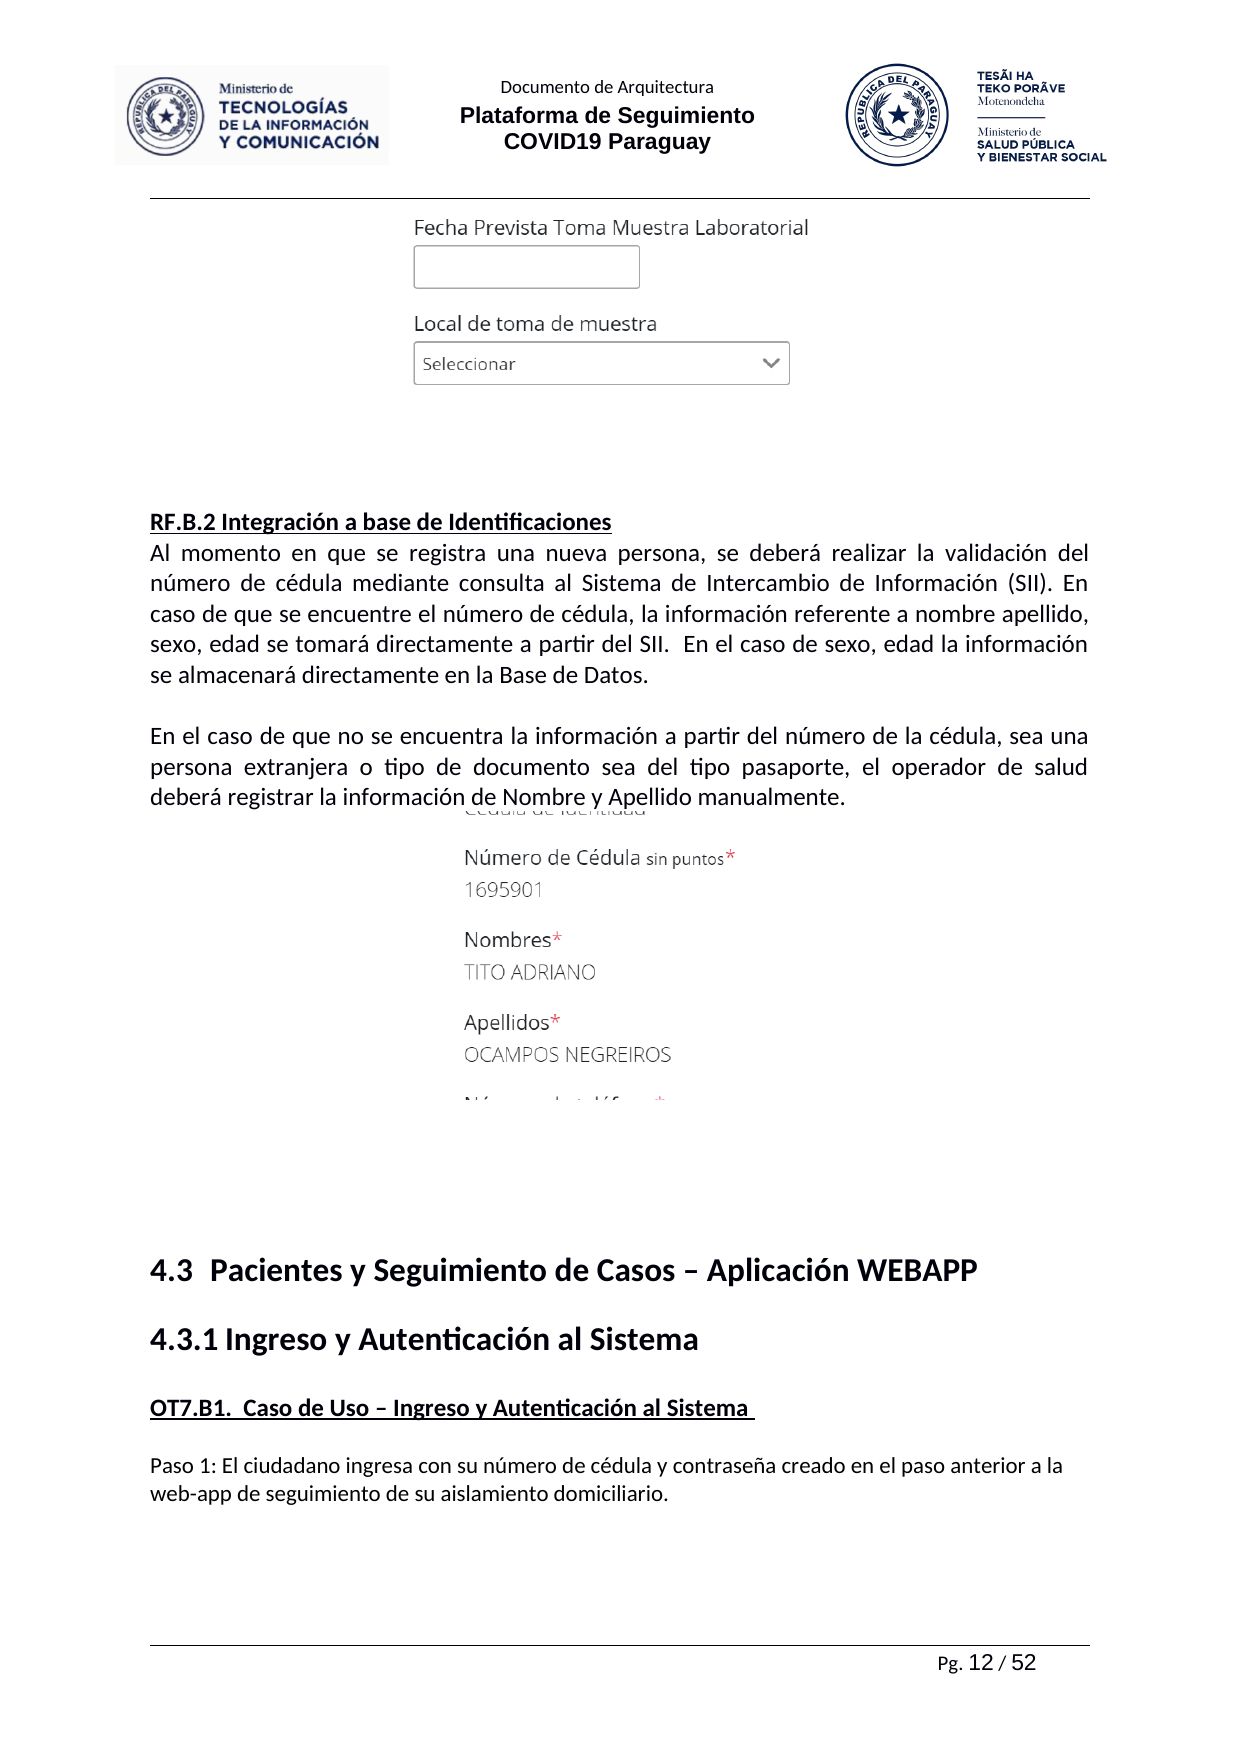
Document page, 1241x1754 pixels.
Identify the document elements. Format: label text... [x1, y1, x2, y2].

text Al momento en que se registra una nueva persona, se deberá realizar la validación del número de cédula mediante consulta al Sistema de Intercambio de Información (SII). En caso de que se encuentre el número de cédula, la información referente a nombre apellido, sexo, edad se tomará directamente a partir del SII. En el caso de sexo, edad la información se almacenará directamente en la Base de Datos. [150, 537, 1090, 690]
picture [115, 65, 389, 165]
subtitle Pacientes y Seguimiento de Casos – Aplicación WEBAPP [150, 1249, 1090, 1289]
text Paso 1: El ciudadano ingresa con su número de cédula y contraseña creado en el paso anterior a la web-app de seguimiento de su aislamiento domiciliario. [150, 1451, 1090, 1507]
picture [407, 811, 833, 1100]
subtitle Ingreso y Autenticación al Sistema [150, 1318, 1090, 1358]
picture [838, 60, 1113, 170]
text En el caso de que no se encuentra la información a partir del número de la cédula, sea una persona extranjera o tipo de documento sea del tipo pasaporte, el operador de salud deberá registrar la información de Nombre y Apellido manualmente. [150, 720, 1090, 812]
text RF.B.2 Integración a base de Identificaciones [150, 507, 1090, 537]
text OT7.B1. Caso de Uso – Ingreso y Autenticación al Sistema [150, 1392, 1090, 1423]
picture [370, 203, 945, 407]
